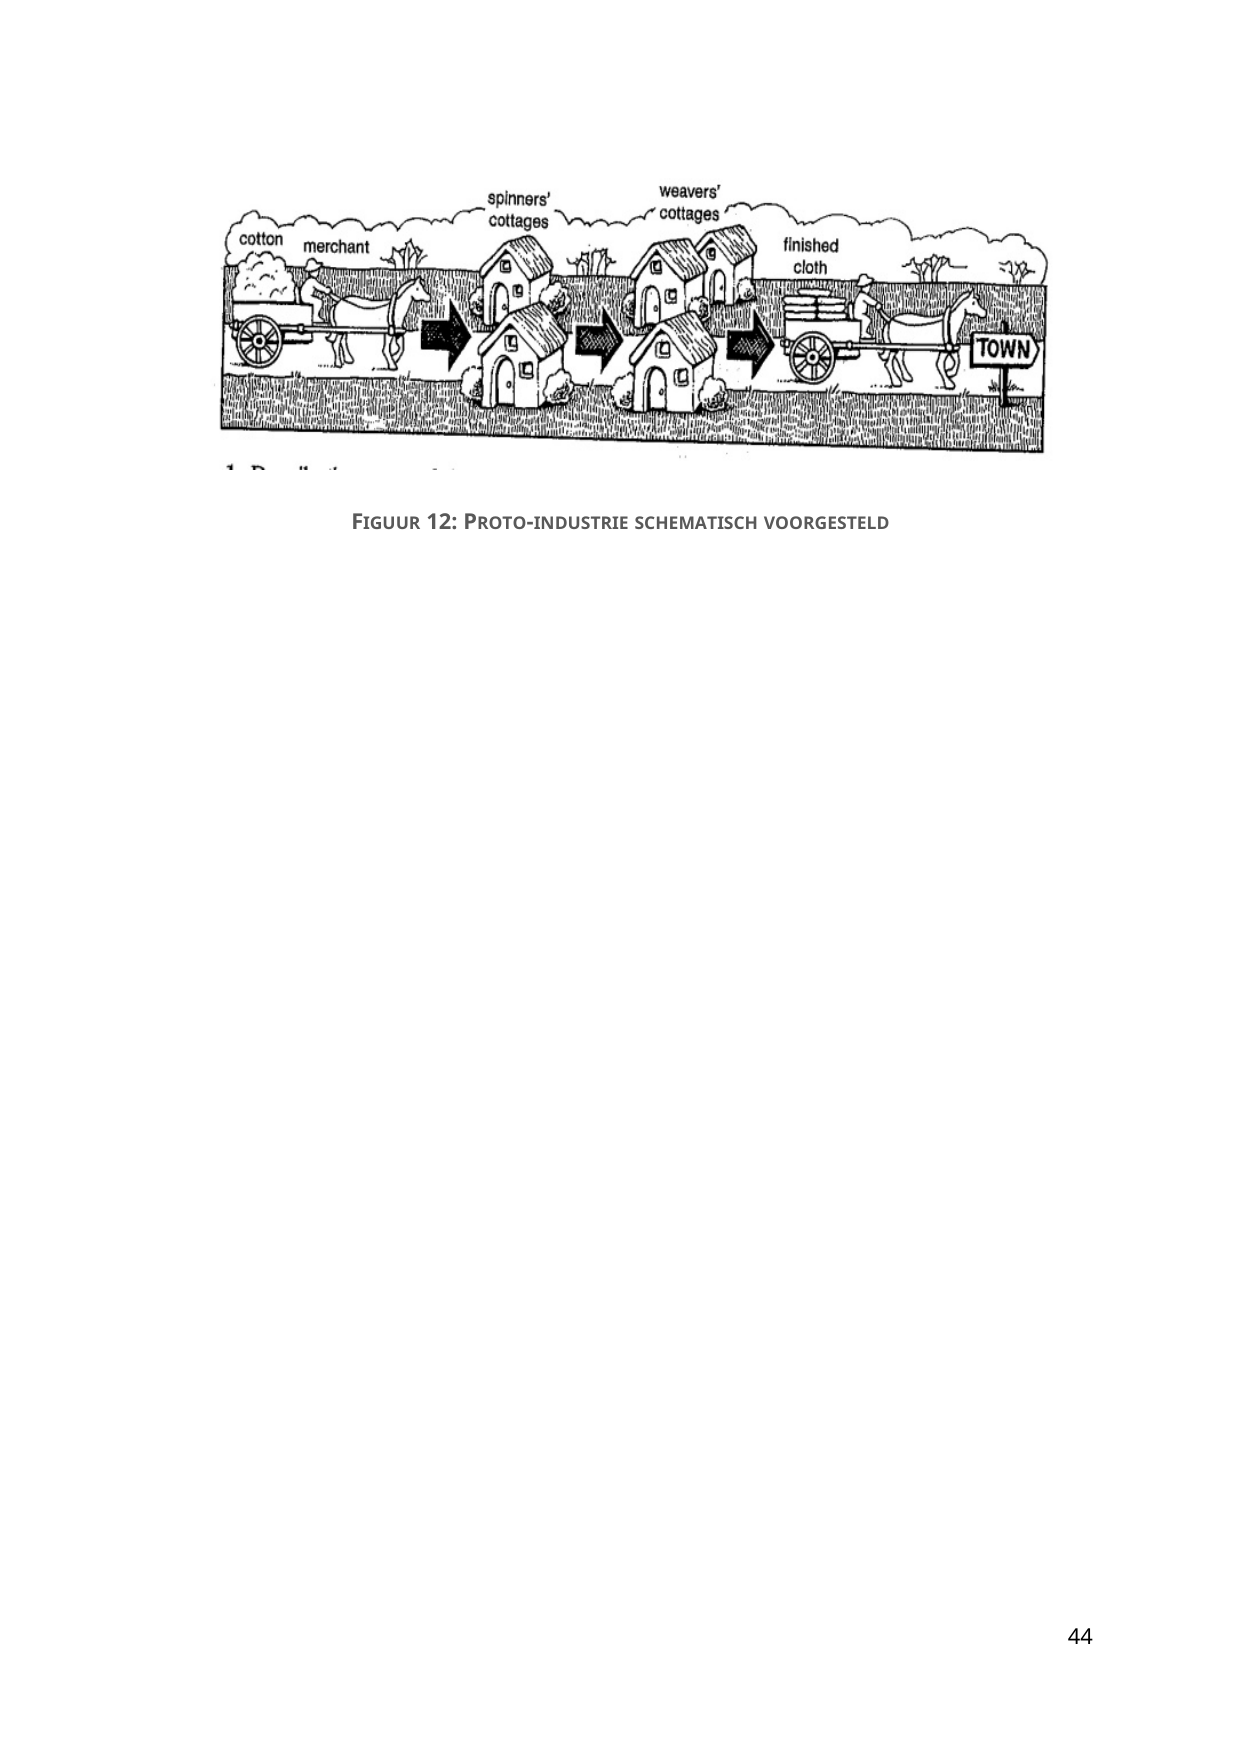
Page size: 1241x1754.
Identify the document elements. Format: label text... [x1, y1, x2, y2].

picture [175, 147, 1066, 470]
